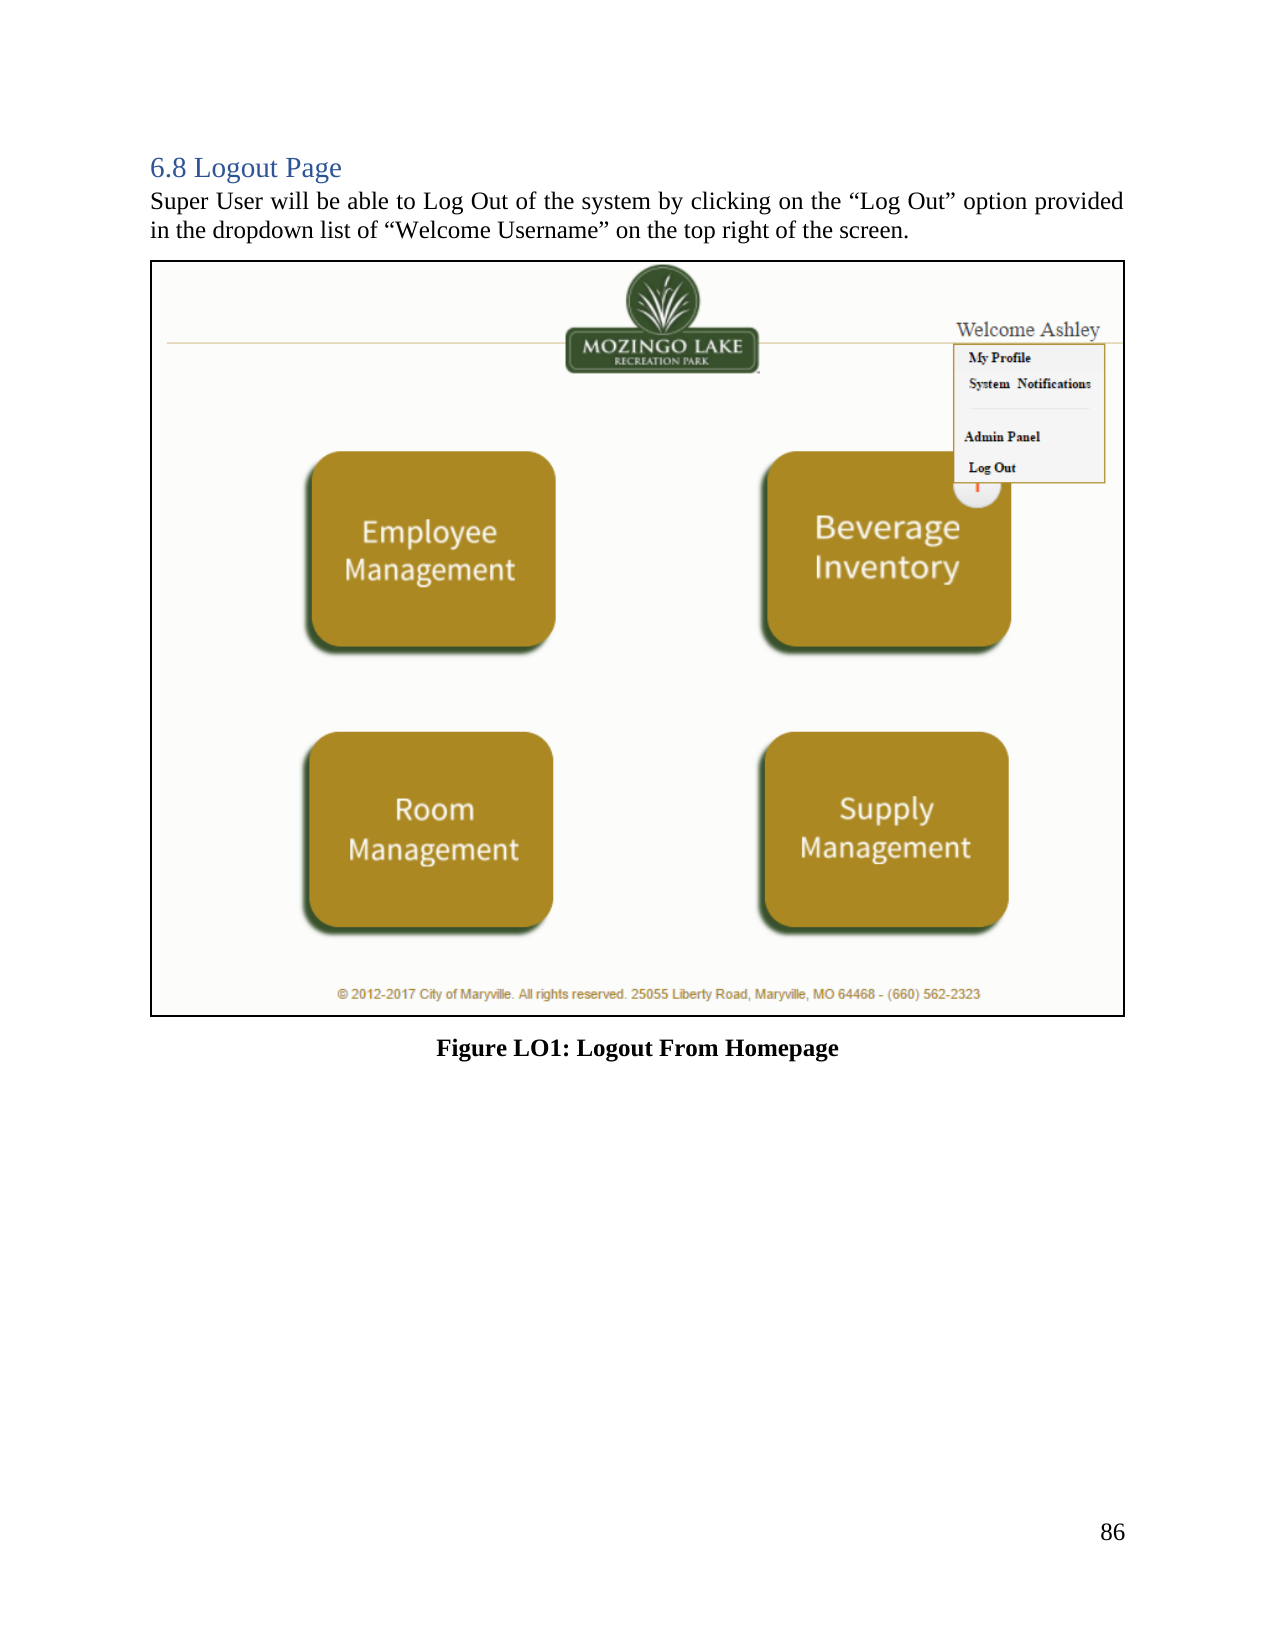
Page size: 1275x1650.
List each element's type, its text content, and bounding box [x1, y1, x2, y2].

subtitle 6.8 Logout Page [150, 150, 1125, 183]
text Super User will be able to Log Out of the system by clicking on the “Log Out” option provided in the dropdown list of “Welcome Username” on the top right of the screen. [150, 186, 1125, 244]
picture [152, 262, 1123, 1015]
text Figure LO1: Logout From Homepage [150, 1033, 1125, 1062]
